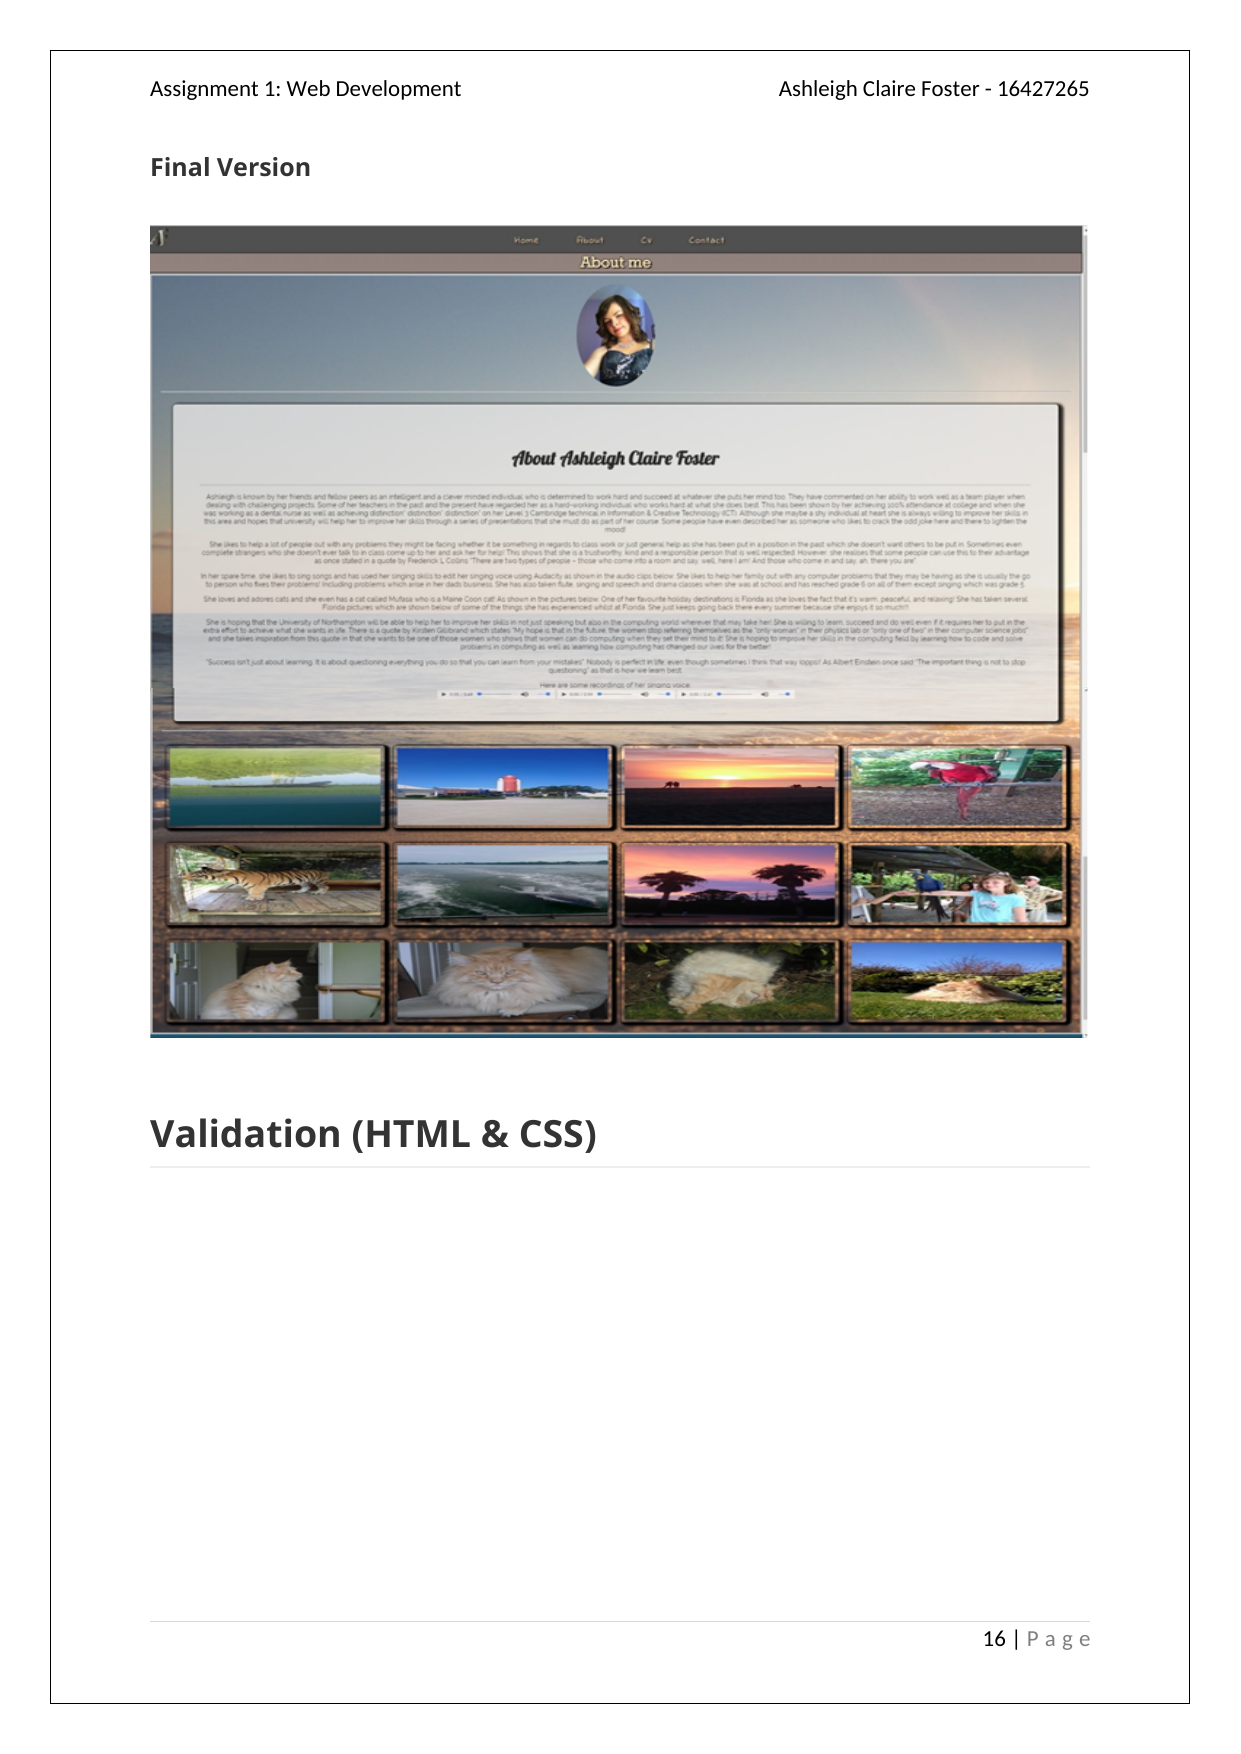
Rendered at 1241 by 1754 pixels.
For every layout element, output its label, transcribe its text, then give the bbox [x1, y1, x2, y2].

text Final Version [150, 150, 1090, 184]
picture [150, 225, 1087, 1038]
